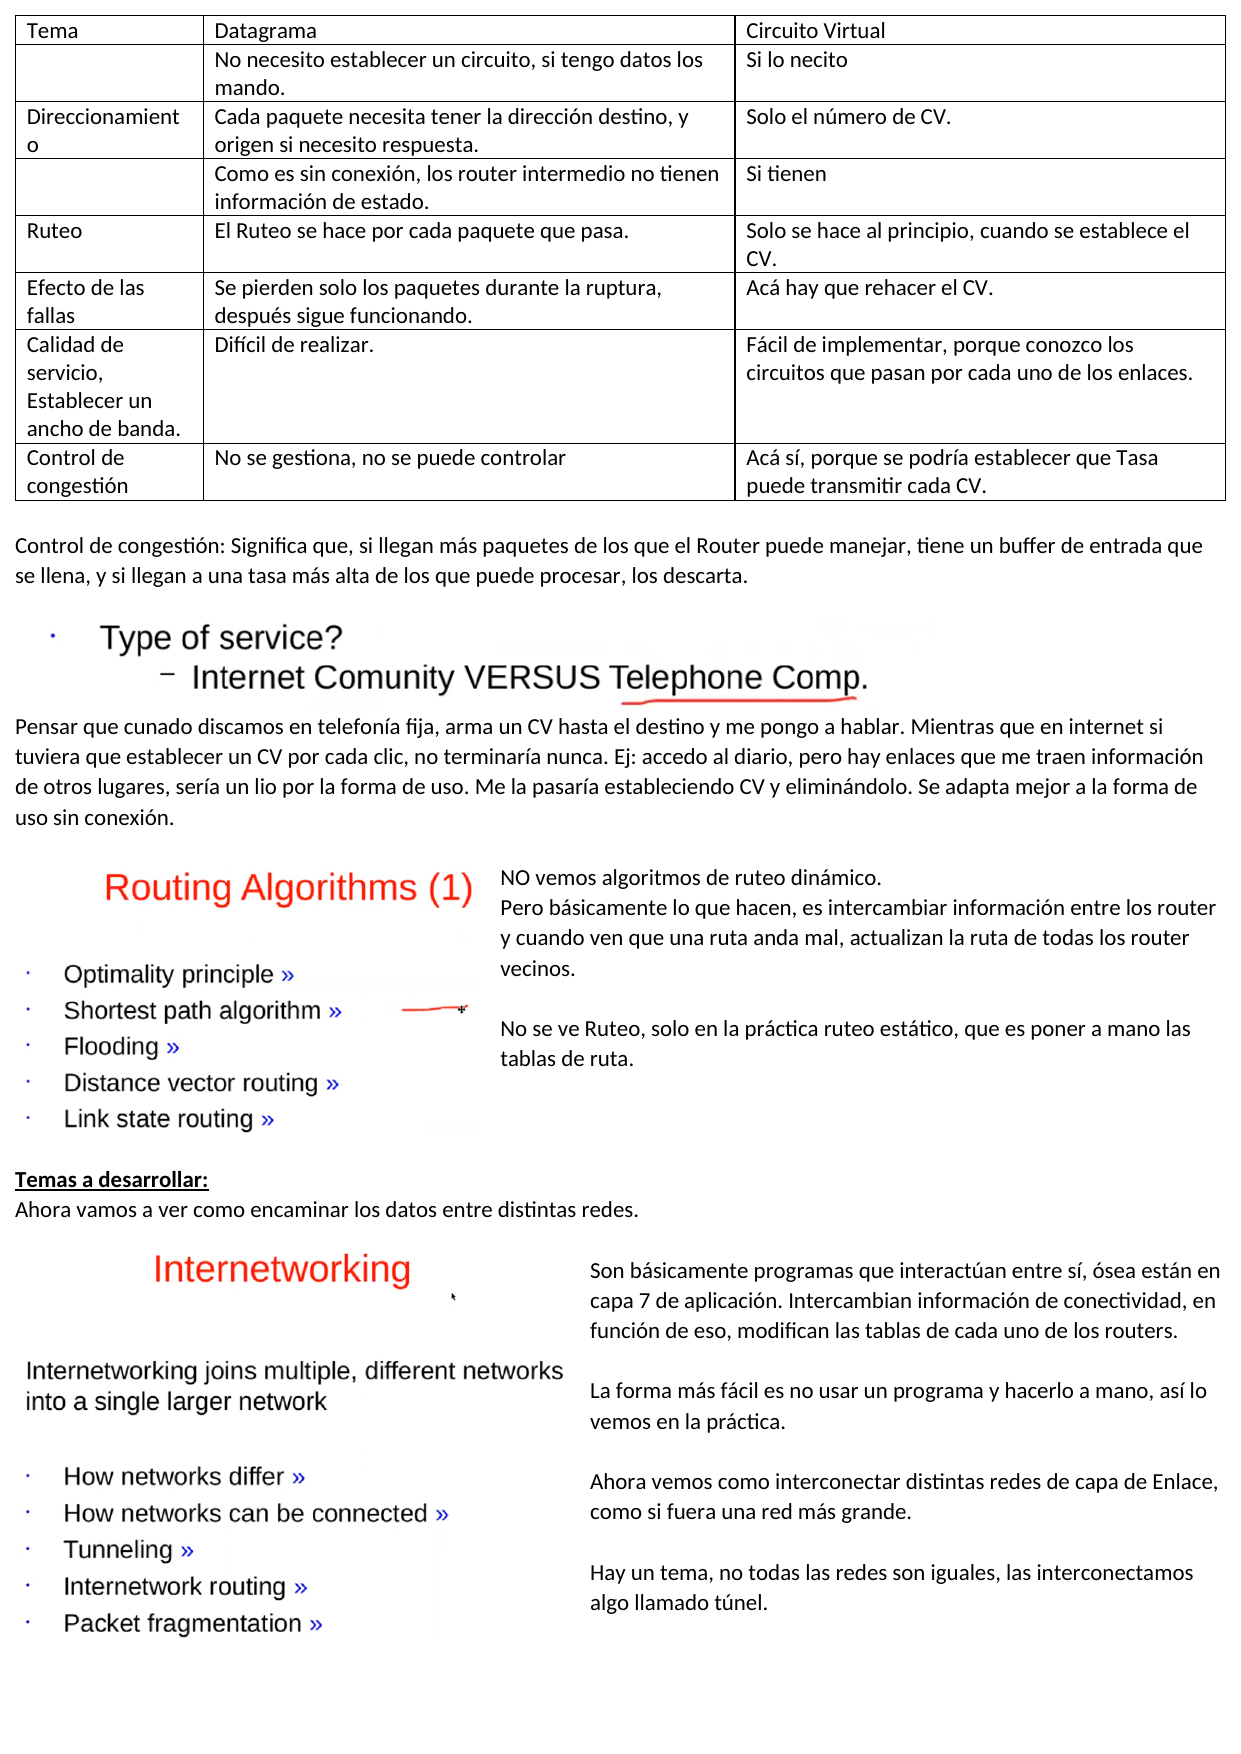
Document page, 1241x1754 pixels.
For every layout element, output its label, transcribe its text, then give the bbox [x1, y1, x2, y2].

text Pensar que cunado discamos en telefonía fija, arma un CV hasta el destino y me pongo a hablar. Mientras que en internet si tuviera que establecer un CV por cada clic, no terminaría nunca. Ej: accedo al diario, pero hay enlaces que me traen información de otros lugares, sería un lio por la forma de uso. Me la pasaría estableciendo CV y eliminándolo. Se adapta mejor a la forma de uso sin conexión. [15, 712, 1226, 831]
table_header Tema [16, 16, 203, 44]
table_cell No se gestiona, no se puede controlar [204, 444, 734, 499]
text No se ve Ruteo, solo en la práctica ruteo estático, que es poner a mano las tablas de ruta. [481, 1014, 1226, 1072]
table_cell Acá sí, porque se podría establecer que Tasa puede transmitir cada CV. [736, 444, 1225, 499]
text Ahora vemos como interconectar distintas redes de capa de Enlace, como si fuera una red más grande. [570, 1467, 1226, 1525]
table_cell Si lo necito [736, 45, 1225, 101]
picture [18, 861, 481, 1134]
table_cell Acá hay que rehacer el CV. [736, 273, 1225, 329]
table_cell Solo el número de CV. [736, 102, 1225, 158]
table_cell Si tienen [736, 159, 1225, 215]
table_cell Difícil de realizar. [204, 330, 734, 442]
text NO vemos algoritmos de ruteo dinámico. [481, 863, 1226, 891]
picture [14, 1248, 570, 1643]
picture [14, 621, 933, 709]
table_cell Calidad de servicio, Establecer un ancho de banda. [16, 330, 203, 442]
table_cell [16, 159, 203, 215]
table_cell Cada paquete necesita tener la dirección destino, y origen si necesito respuesta. [204, 102, 734, 158]
text Ahora vamos a ver como encaminar los datos entre distintas redes. [15, 1195, 1226, 1223]
table_header Datagrama [204, 16, 734, 44]
text Temas a desarrollar: [15, 1165, 1226, 1193]
table_cell Fácil de implementar, porque conozco los circuitos que pasan por cada uno de los enlaces. [736, 330, 1225, 442]
table_cell [16, 45, 203, 101]
table_cell Efecto de las fallas [16, 273, 203, 329]
text Control de congestión: Significa que, si llegan más paquetes de los que el Router puede manejar, tiene un buffer de entrada que se llena, y si llegan a una tasa más alta de los que puede procesar, los descarta. [15, 531, 1226, 589]
table_cell Solo se hace al principio, cuando se establece el CV. [736, 216, 1225, 272]
table_header Circuito Virtual [736, 16, 1225, 44]
text Pero básicamente lo que hacen, es intercambiar información entre los router y cuando ven que una ruta anda mal, actualizan la ruta de todas los router vecinos. [481, 893, 1226, 982]
table_cell Como es sin conexión, los router intermedio no tienen información de estado. [204, 159, 734, 215]
table_cell Direccionamiento [16, 102, 203, 158]
table_cell No necesito establecer un circuito, si tengo datos los mando. [204, 45, 734, 101]
table_cell Se pierden solo los paquetes durante la ruptura, después sigue funcionando. [204, 273, 734, 329]
text Hay un tema, no todas las redes son iguales, las interconectamos algo llamado túnel. [570, 1558, 1226, 1616]
table_cell El Ruteo se hace por cada paquete que pasa. [204, 216, 734, 272]
text La forma más fácil es no usar un programa y hacerlo a mano, así lo vemos en la práctica. [570, 1377, 1226, 1435]
text Son básicamente programas que interactúan entre sí, ósea están en capa 7 de aplicación. Intercambian información de conectividad, en función de eso, modifican las tablas de cada uno de los routers. [570, 1256, 1226, 1344]
table_cell Control de congestión [16, 444, 203, 499]
table_cell Ruteo [16, 216, 203, 272]
